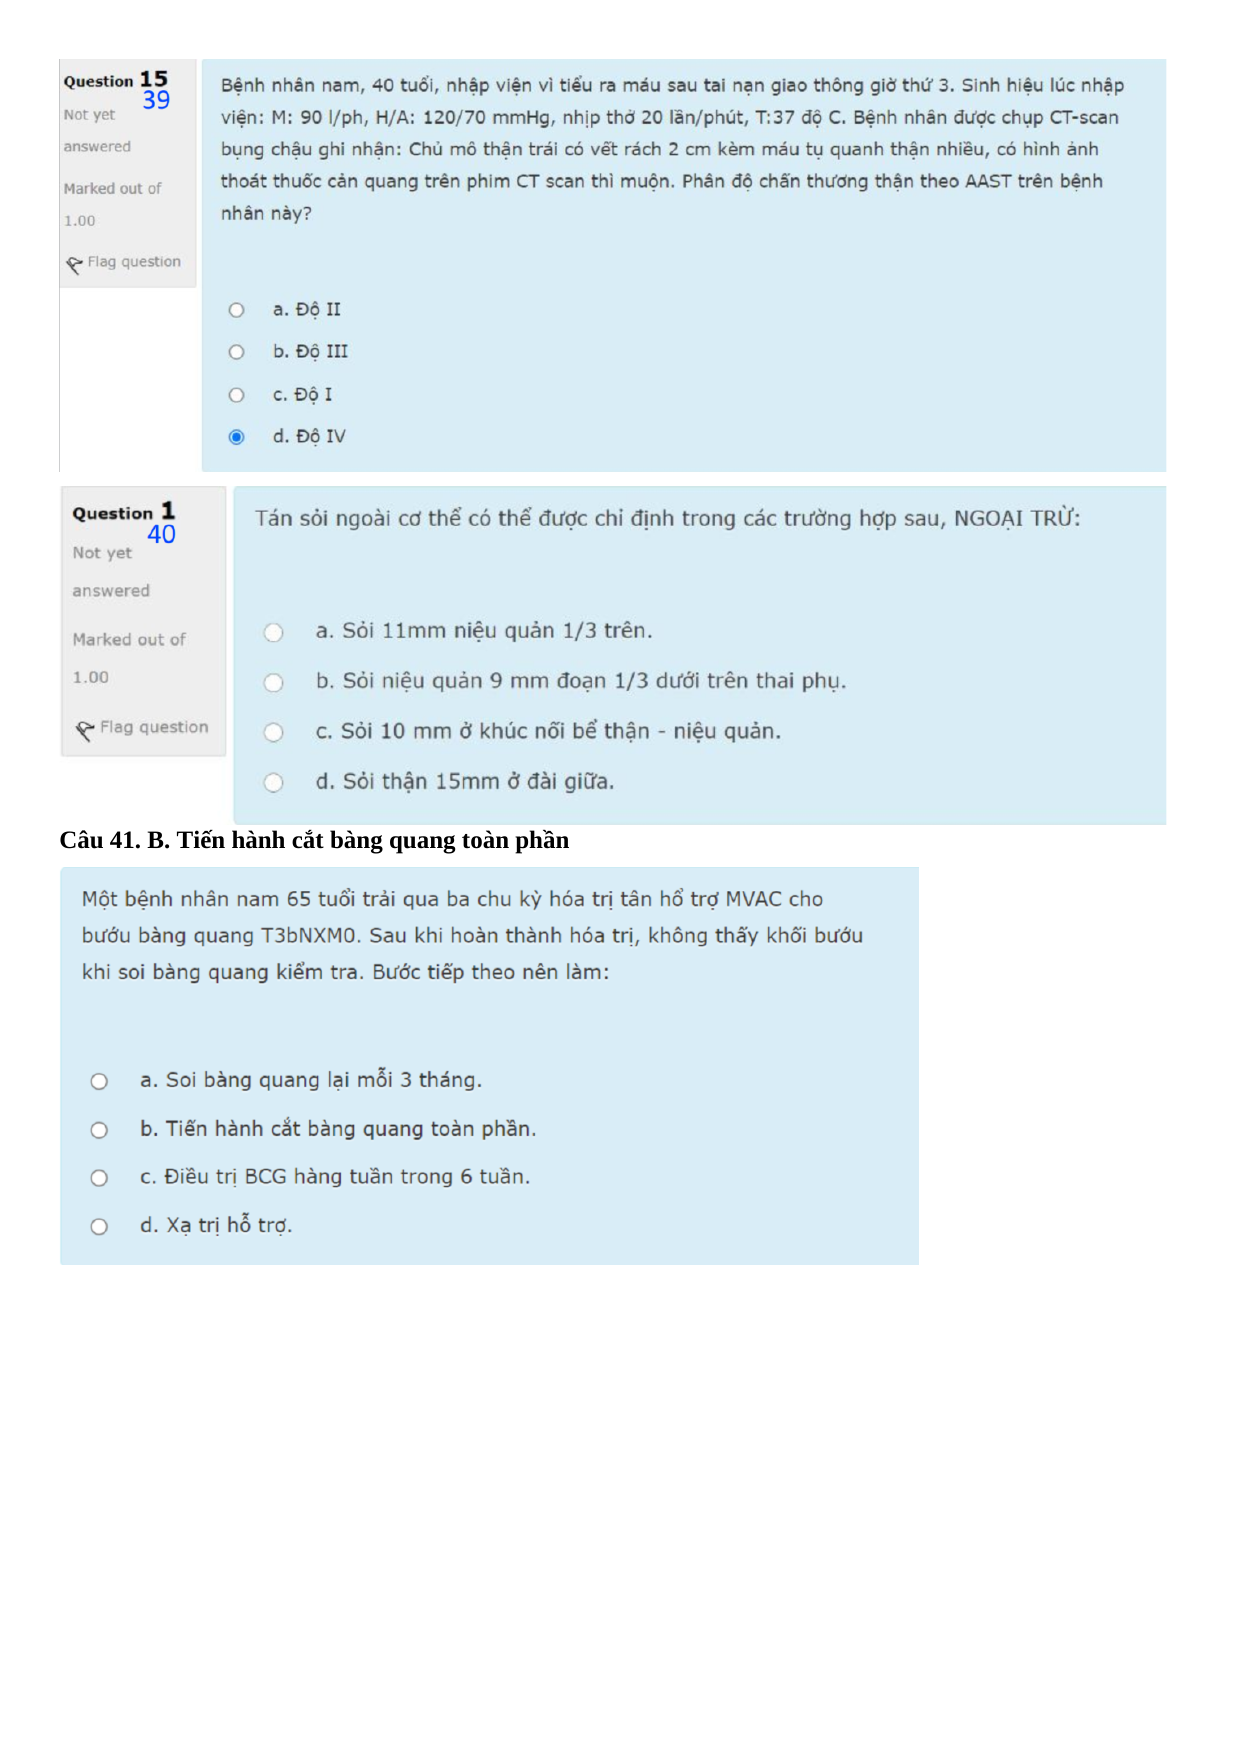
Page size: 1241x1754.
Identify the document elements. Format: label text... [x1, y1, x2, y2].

picture [59, 867, 919, 1265]
picture [59, 59, 1167, 472]
text Câu 41. B. Tiến hành cắt bàng quang toàn phần [59, 825, 1167, 853]
picture [59, 486, 1167, 825]
